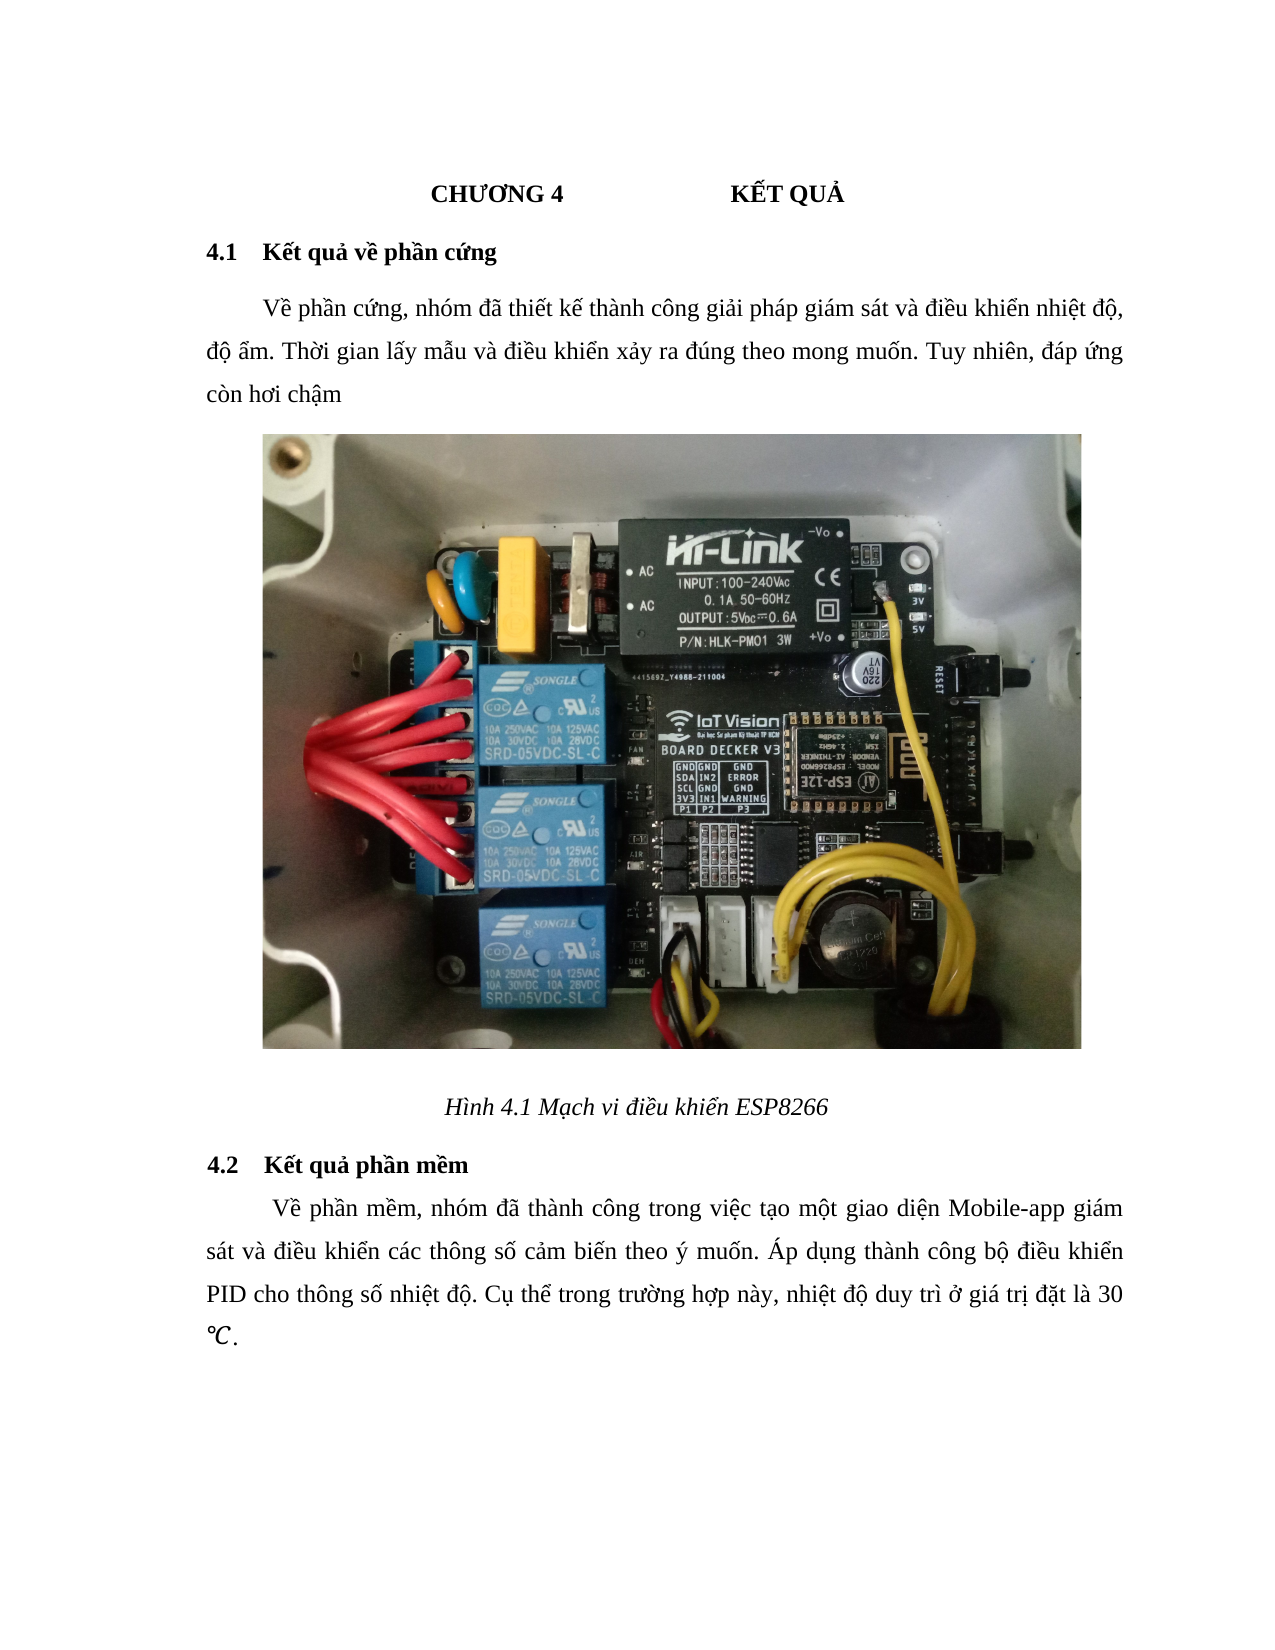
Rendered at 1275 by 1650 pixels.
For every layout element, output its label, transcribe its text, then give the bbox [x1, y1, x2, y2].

list Kết quả về phần cứng [206, 237, 1125, 266]
subtitle Hình 4.1 Mạch vi điều khiển ESP8266 [150, 1092, 1125, 1121]
text Về phần mềm, nhóm đã thành công trong việc tạo một giao diện Mobile-app giám sát và điều khiển các thông số cảm biến theo ý muốn. Áp dụng thành công bộ điều khiển PID cho thông số nhiệt độ. Cụ thể trong trường hợp này, nhiệt độ duy trì ở giá trị đặt là 30. [206, 1193, 1125, 1351]
subtitle CHƯƠNG 4 KẾT QUẢ [150, 179, 1125, 208]
list Kết quả phần mềm [207, 1150, 1125, 1178]
picture [262, 434, 1082, 1049]
text Về phần cứng, nhóm đã thiết kế thành công giải pháp giám sát và điều khiển nhiệt độ, độ ẩm. Thời gian lấy mẫu và điều khiển xảy ra đúng theo mong muốn. Tuy nhiên, đáp ứng còn hơi chậm [206, 293, 1125, 408]
